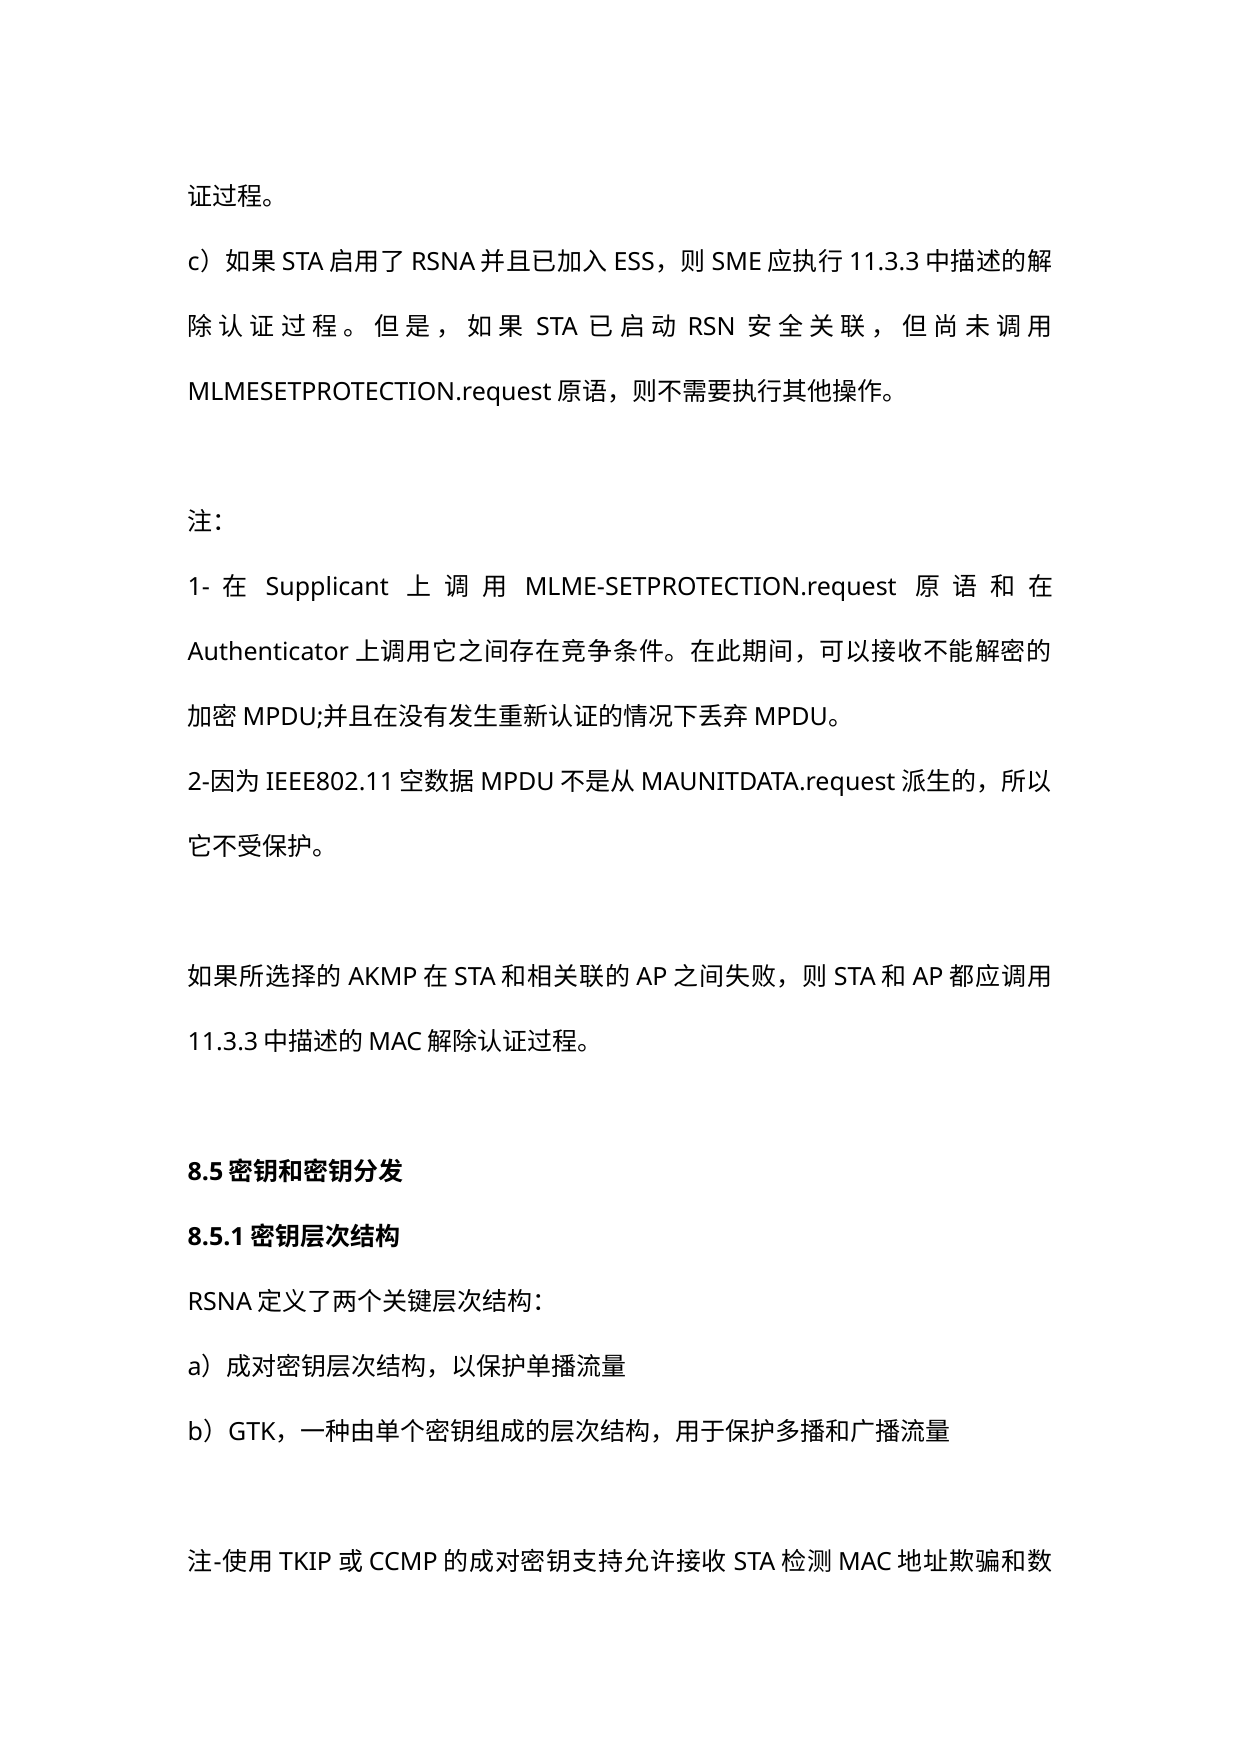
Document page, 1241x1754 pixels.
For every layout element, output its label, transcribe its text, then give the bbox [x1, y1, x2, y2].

text 2-因为IEEE802.11空数据MPDU不是从MAUNITDATA.request派生的，所以它不受保护。 [187, 747, 1053, 877]
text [187, 1527, 1053, 1592]
text 8.5.1密钥层次结构 [187, 1202, 1053, 1267]
text a）成对密钥层次结构，以保护单播流量 [187, 1332, 1053, 1397]
text RSNA定义了两个关键层次结构： [187, 1267, 1053, 1332]
text c）如果STA启用了RSNA并且已加入ESS，则SME应执行11.3.3中描述的解除认证过程。但是，如果STA已启动RSN安全关联，但尚未调用MLMESETPROTECTION.request原语，则不需要执行其他操作。 [187, 227, 1053, 422]
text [187, 162, 1053, 227]
text 1-在Supplicant上调用MLME-SETPROTECTION.request原语和在Authenticator上调用它之间存在竞争条件。在此期间，可以接收不能解密的加密MPDU;并且在没有发生重新认证的情况下丢弃MPDU。 [187, 552, 1053, 747]
text b）GTK，一种由单个密钥组成的层次结构，用于保护多播和广播流量 [187, 1397, 1053, 1462]
text 注： [187, 487, 1053, 552]
text 如果所选择的AKMP在STA和相关联的AP之间失败，则STA和AP都应调用11.3.3中描述的MAC解除认证过程。 [187, 942, 1053, 1072]
text 8.5密钥和密钥分发 [187, 1137, 1053, 1202]
